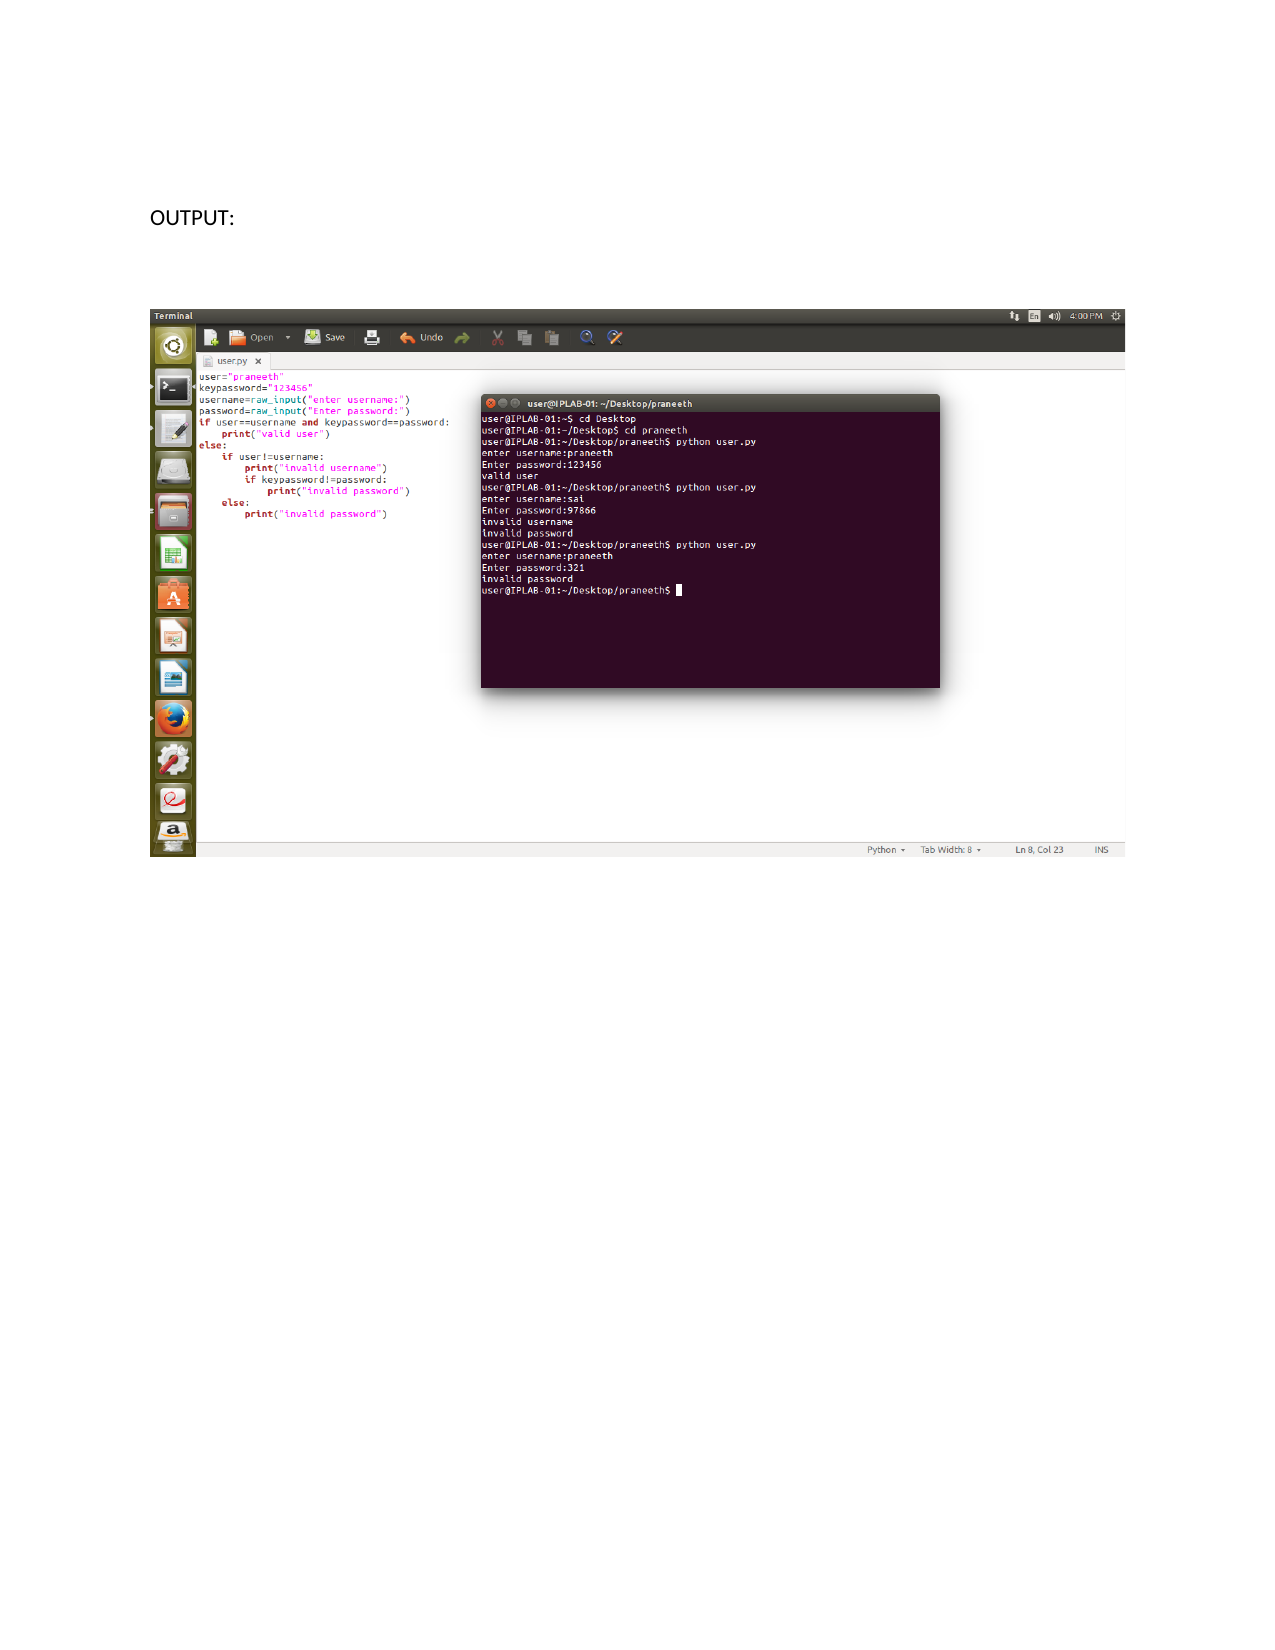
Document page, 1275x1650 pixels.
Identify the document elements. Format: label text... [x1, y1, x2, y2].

text OUTPUT: [150, 203, 1125, 231]
picture [150, 309, 1125, 857]
